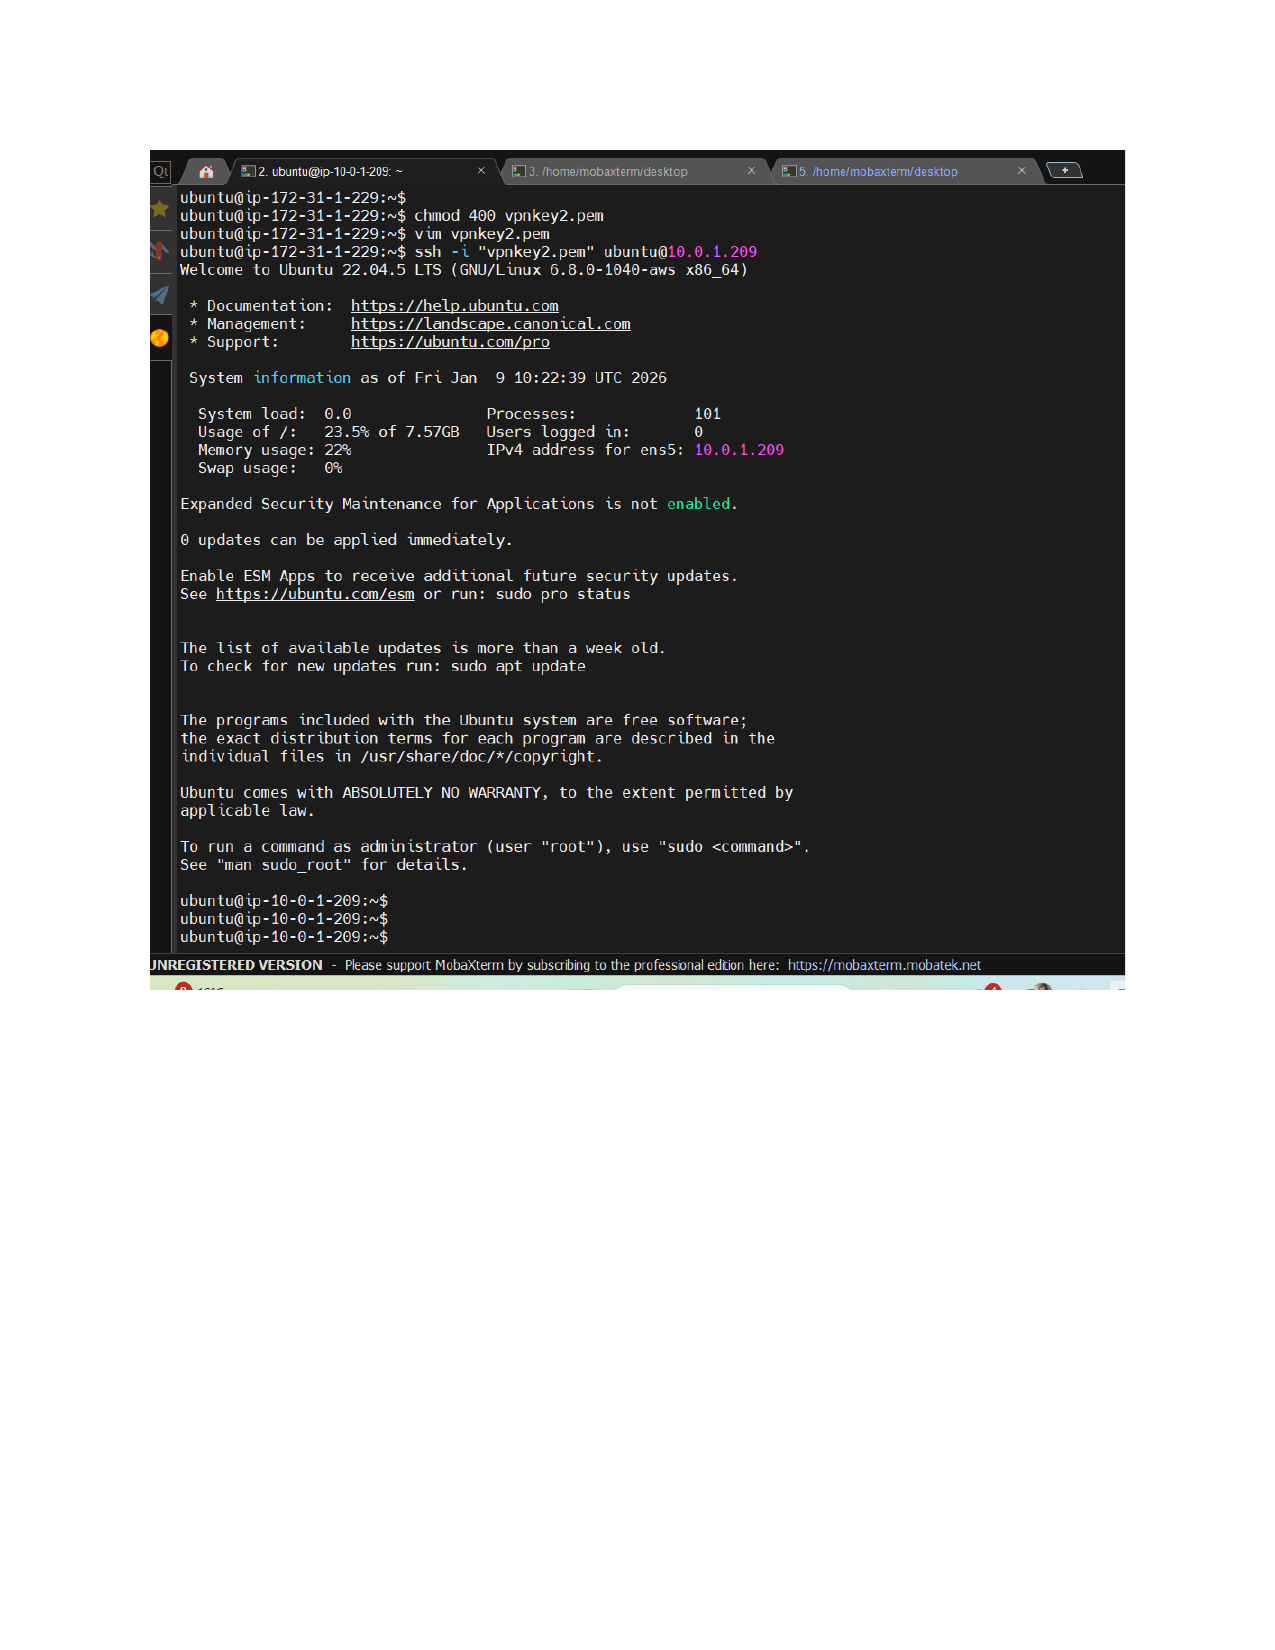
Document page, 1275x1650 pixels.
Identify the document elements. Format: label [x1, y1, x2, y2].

picture [150, 150, 1125, 990]
